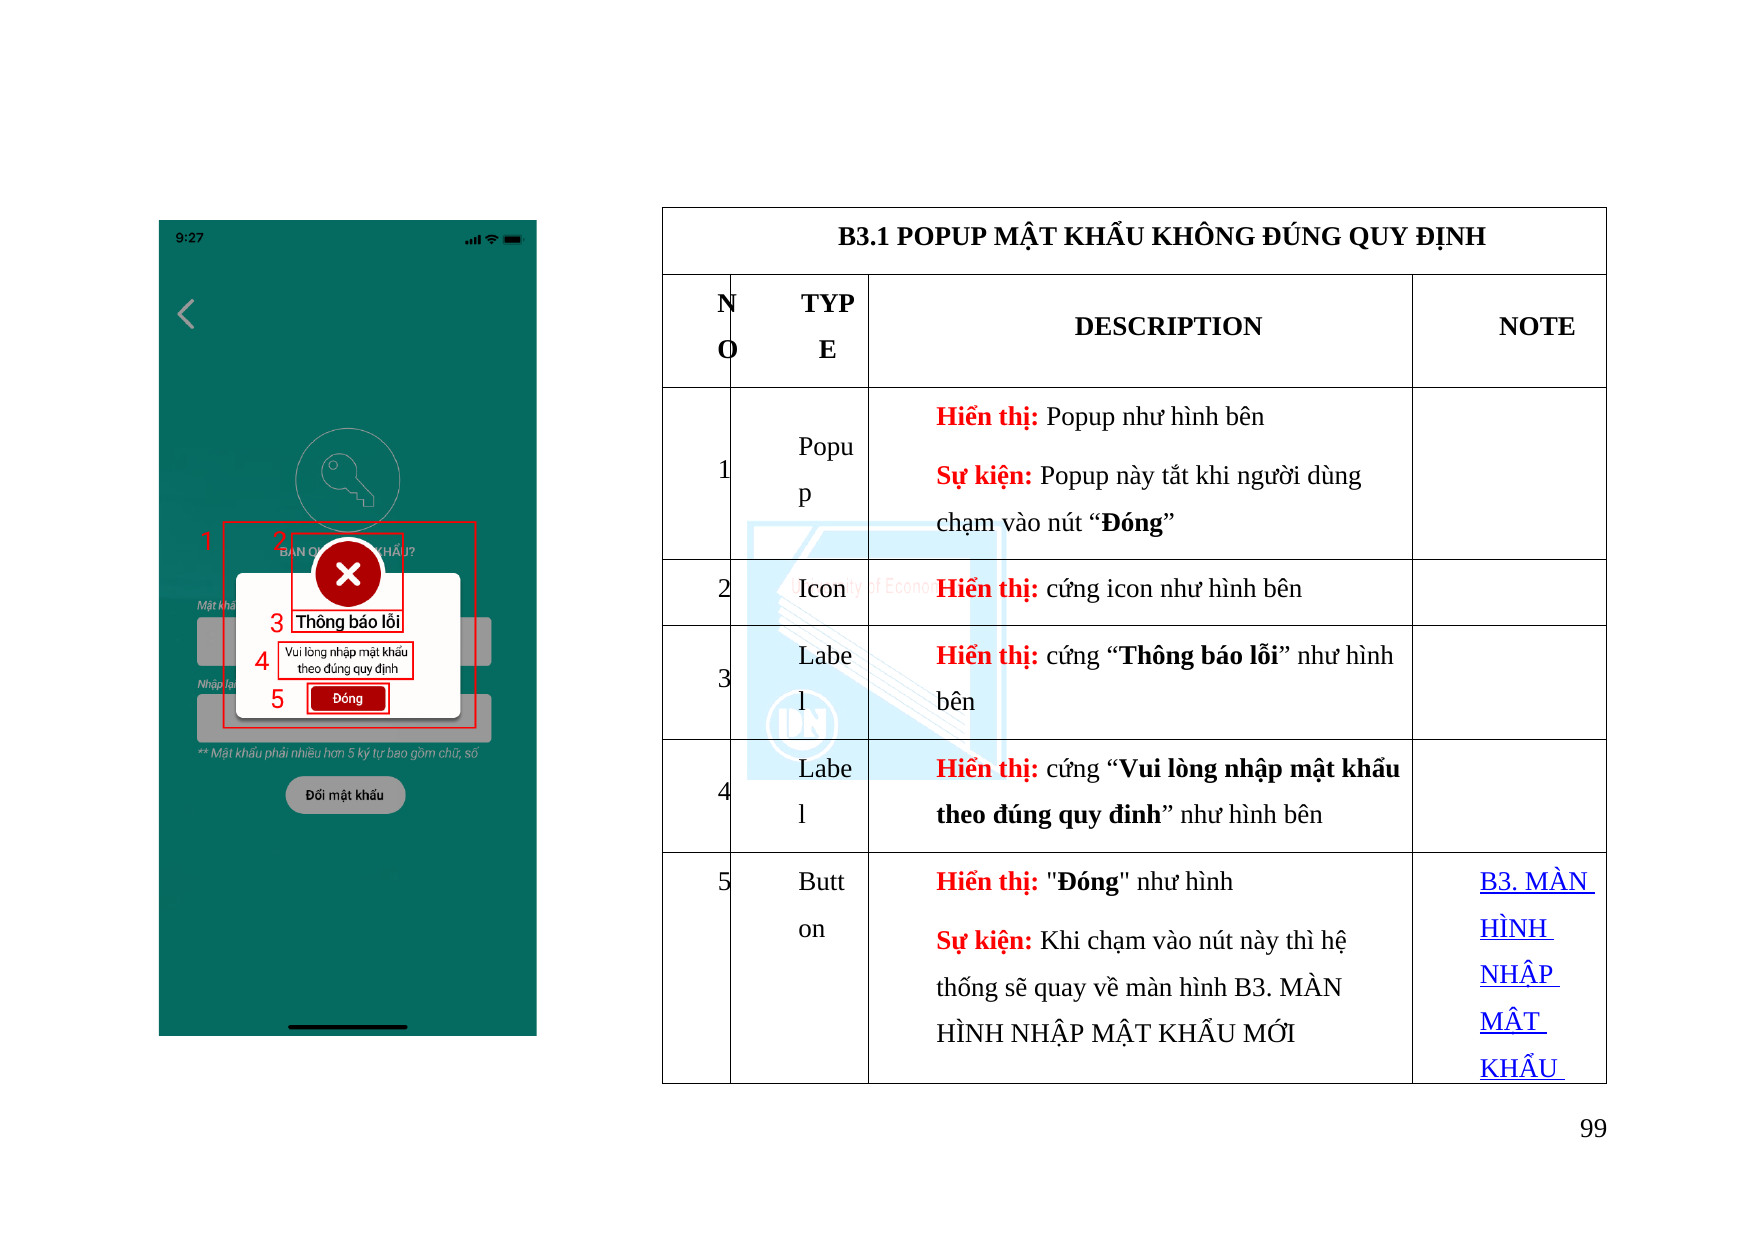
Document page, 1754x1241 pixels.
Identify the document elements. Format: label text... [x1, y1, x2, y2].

picture [158, 220, 537, 1036]
table_cell 5 [663, 853, 730, 1083]
table_cell [1413, 560, 1606, 625]
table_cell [869, 853, 1412, 1083]
table_cell Label [731, 740, 868, 852]
table_cell 3 [663, 626, 730, 738]
table_header B3.1 POPUP MẬT KHẨU KHÔNG ĐÚNG QUY ĐỊNH [663, 208, 1606, 273]
table_cell Hiển thị: cứng “Thông báo lỗi” như hình bên [869, 626, 1412, 738]
table_cell 4 [663, 740, 730, 852]
table_cell [1413, 740, 1606, 852]
table_cell TYPE [731, 275, 868, 387]
table_cell [1413, 388, 1606, 559]
table_cell Icon [731, 560, 868, 625]
table_cell Popup [731, 388, 868, 559]
table_header [147, 207, 662, 1083]
table_cell Hiển thị: cứng icon như hình bên [869, 560, 1412, 625]
table_cell 2 [663, 560, 730, 625]
table_cell Hiển thị: cứng “Vui lòng nhập mật khẩu theo đúng quy đinh” như hình bên [869, 740, 1412, 852]
table_cell Button [731, 853, 868, 1083]
table_cell DESCRIPTION [869, 275, 1412, 387]
table_cell NOTE [1413, 275, 1606, 387]
table_cell Hiển thị: Popup như hình bên Sự kiện: Popup này tắt khi người dùng chạm vào nút “Đóng” [869, 388, 1412, 559]
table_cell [1413, 853, 1606, 1083]
table_cell Label [731, 626, 868, 738]
table_cell [1413, 626, 1606, 738]
table_cell 1 [663, 388, 730, 559]
table_cell NO [663, 275, 730, 387]
